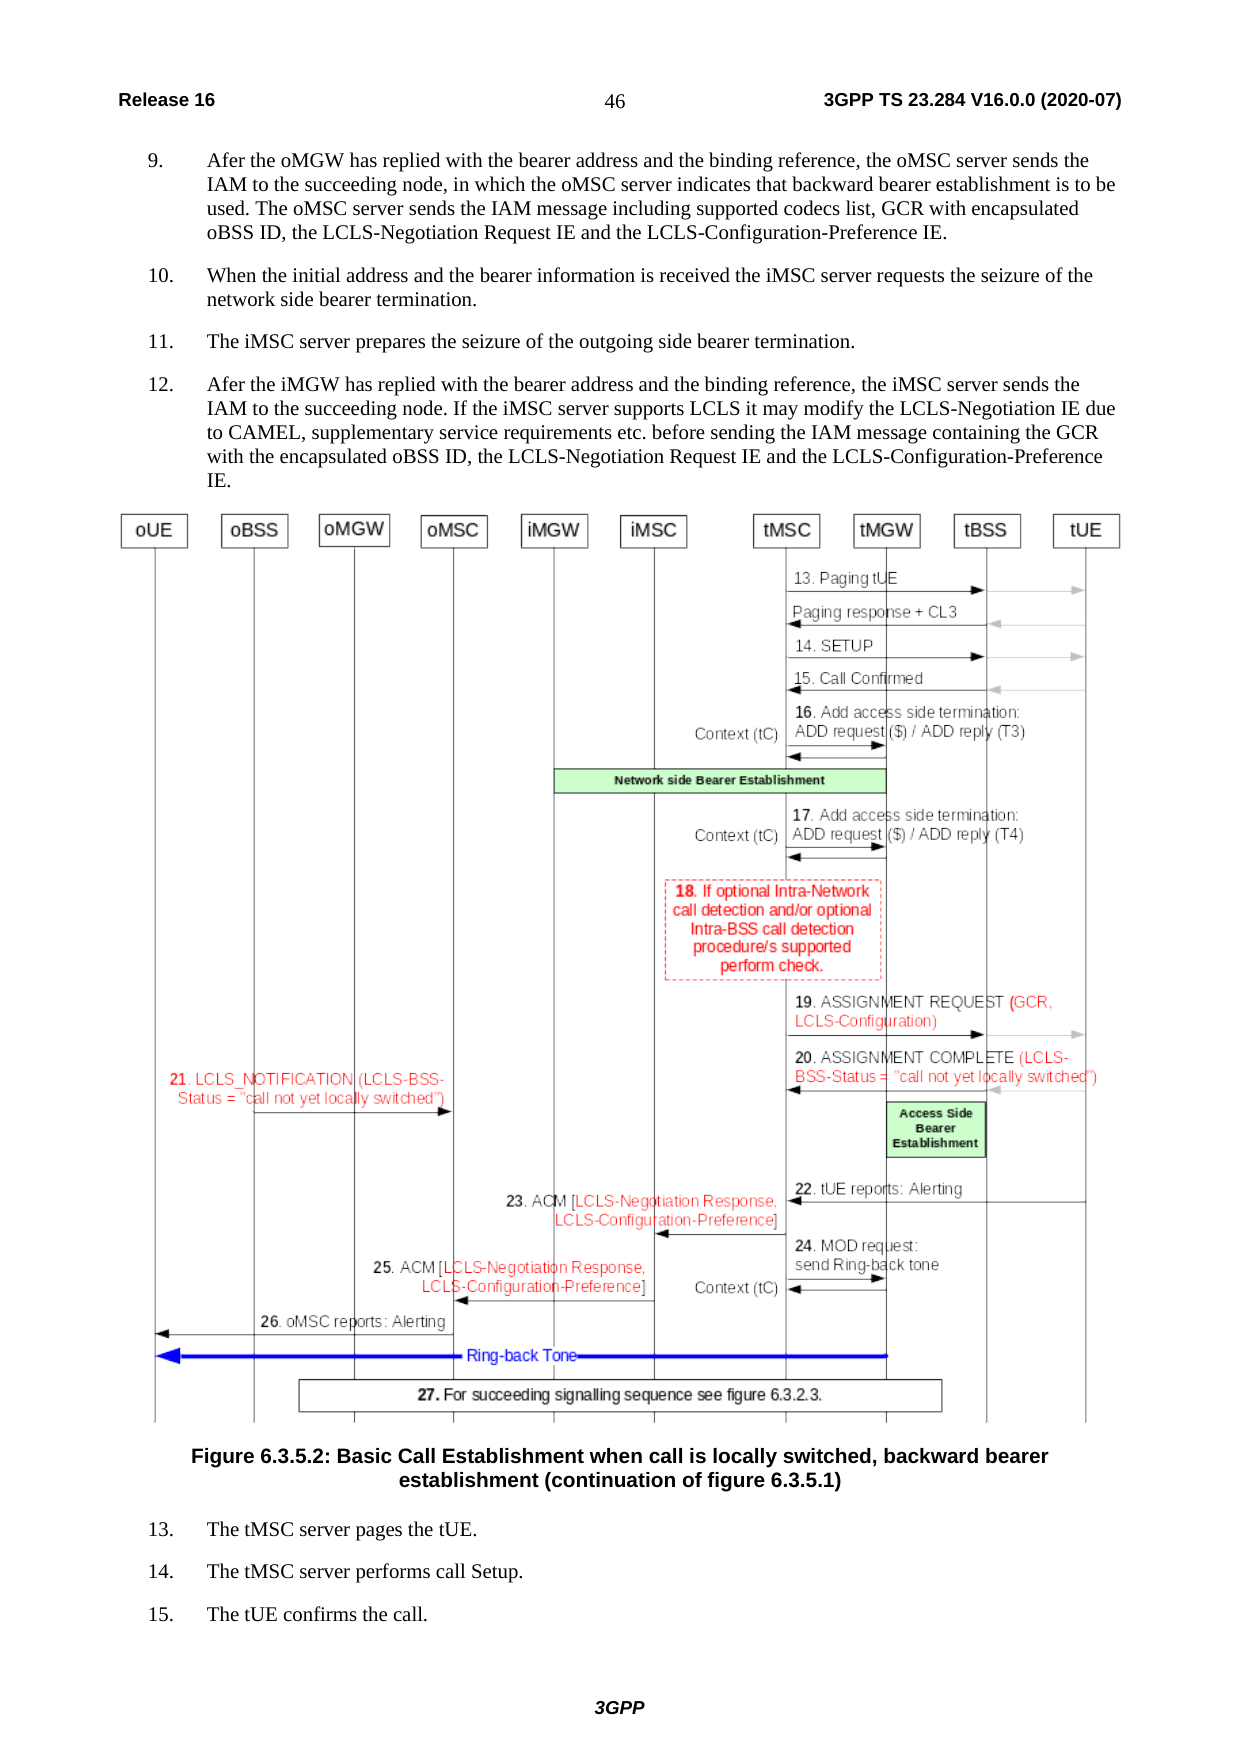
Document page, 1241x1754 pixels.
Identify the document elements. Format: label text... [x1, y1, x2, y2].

text 9. Afer the oMGW has replied with the bearer address and the binding reference, the oMSC server sends the IAM to the succeeding node, in which the oMSC server indicates that backward bearer establishment is to be used. The oMSC server sends the IAM message including supported codecs list, GCR with encapsulated oBSS ID, the LCLS-Negotiation Request IE and the LCLS-Configuration-Preference IE. [148, 147, 1122, 244]
text 10. When the initial address and the bearer information is received the iMSC server requests the seizure of the network side bearer termination. [148, 262, 1122, 311]
text 13. The tMSC server pages the tUE. [148, 1517, 1122, 1541]
text 15. The tUE confirms the call. [148, 1602, 1122, 1626]
text 12. Afer the iMGW has replied with the bearer address and the binding reference, the iMSC server sends the IAM to the succeeding node. If the iMSC server supports LCLS it may modify the LCLS-Negotiation IE due to CAMEL, supplementary service requirements etc. before sending the IAM message containing the GCR with the encapsulated oBSS ID, the LCLS-Negotiation Request IE and the LCLS-Configuration-Preference IE. [148, 372, 1122, 492]
text 14. The tMSC server performs call Setup. [148, 1559, 1122, 1583]
text 11. The iMSC server prepares the seizure of the outgoing side bearer termination. [148, 329, 1122, 353]
text Figure 6.3.5.2: Basic Call Establishment when call is locally switched, backward bearer establishment (continuation of figure 6.3.5.1) [118, 1444, 1122, 1492]
